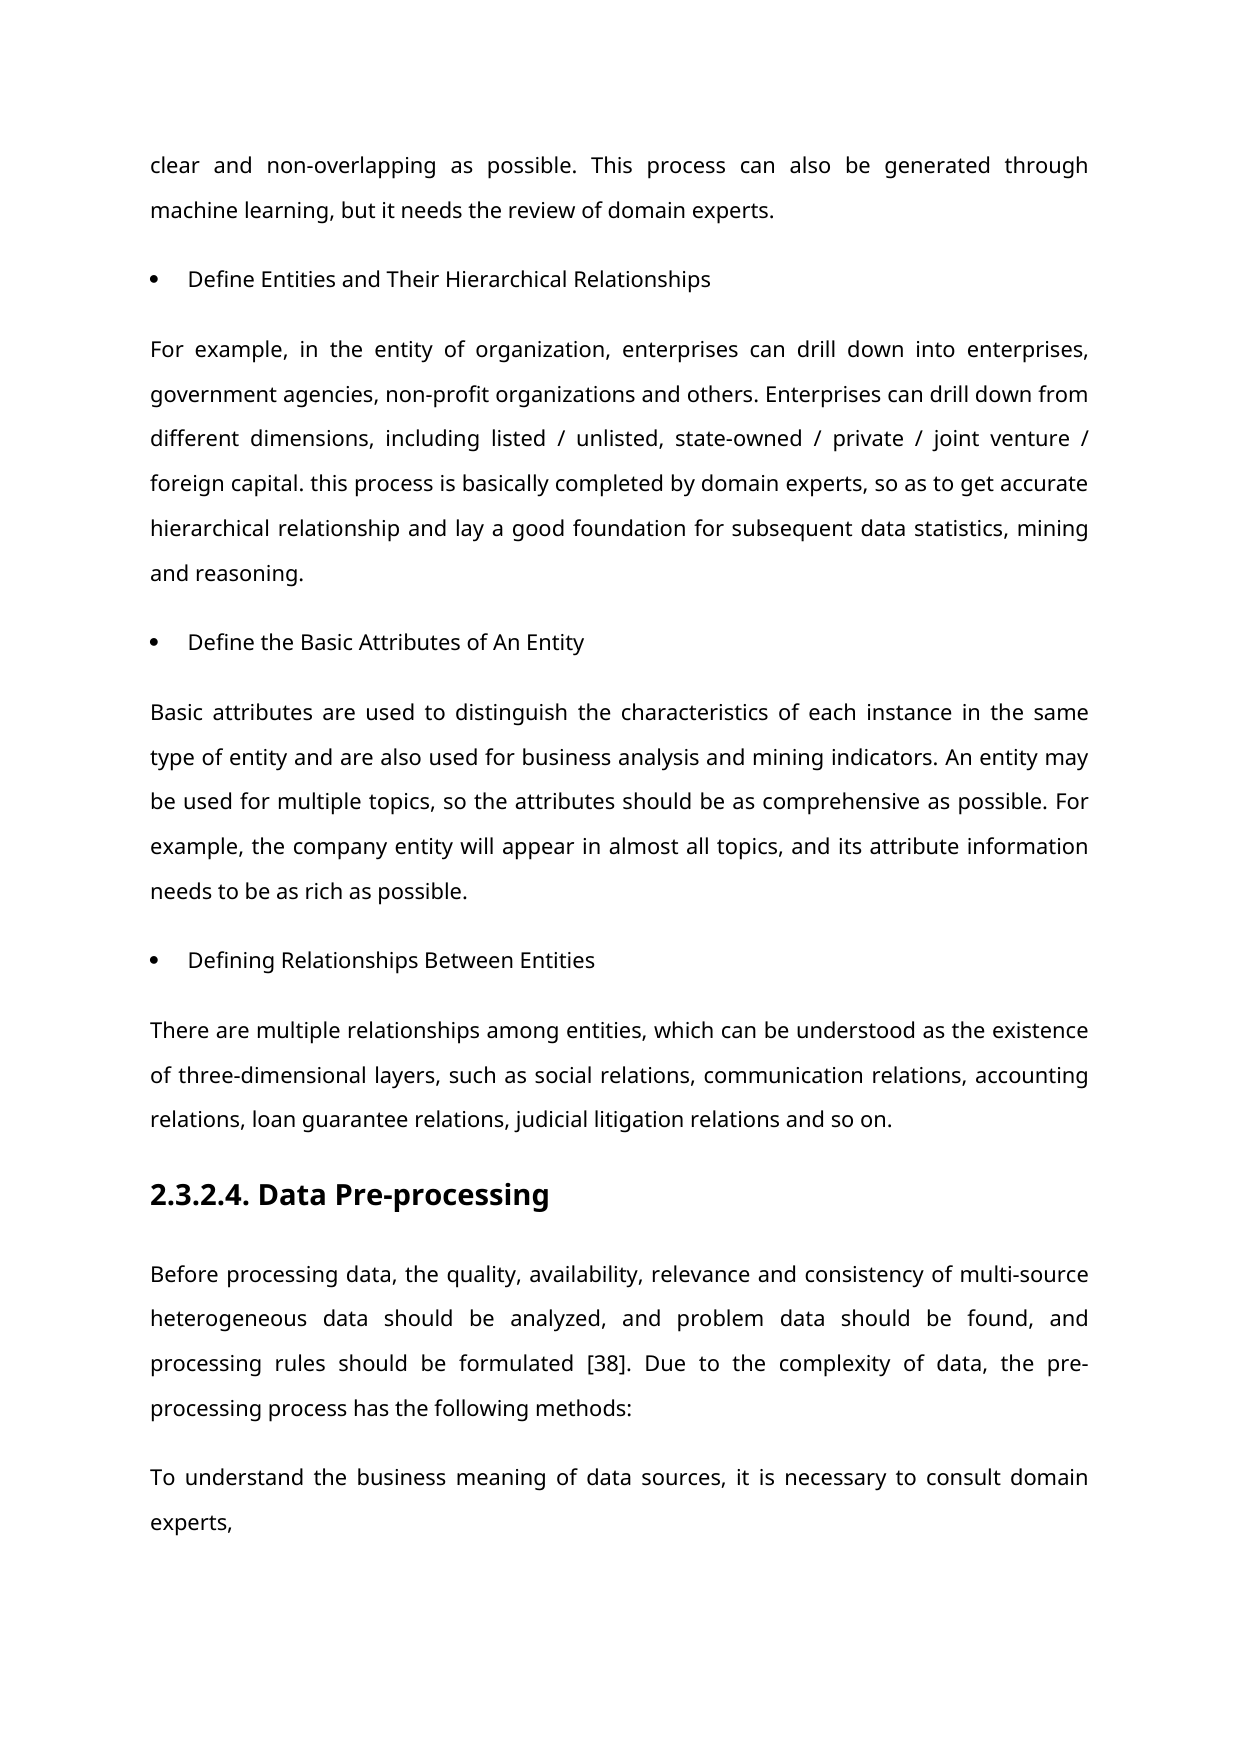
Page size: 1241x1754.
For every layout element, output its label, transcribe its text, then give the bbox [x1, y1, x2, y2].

subtitle 2.3.2.4. Data Pre-processing [150, 1174, 1090, 1214]
text There are multiple relationships among entities, which can be understood as the existence of three-dimensional layers, such as social relations, communication relations, accounting relations, loan guarantee relations, judicial litigation relations and so on. [150, 1015, 1090, 1134]
text Before processing data, the quality, availability, relevance and consistency of multi-source heterogeneous data should be analyzed, and problem data should be found, and processing rules should be formulated [38]. Due to the complexity of data, the pre-processing process has the following methods: [150, 1258, 1090, 1422]
text For example, in the entity of organization, enterprises can drill down into enterprises, government agencies, non-profit organizations and others. Enterprises can drill down from different dimensions, including listed / unlisted, state-owned / private / joint venture / foreign capital. this process is basically completed by domain experts, so as to get accurate hierarchical relationship and lay a good foundation for subsequent data statistics, mining and reasoning. [150, 334, 1090, 587]
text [150, 150, 1090, 224]
list Define Entities and Their Hierarchical Relationships [150, 264, 1090, 294]
list Defining Relationships Between Entities [150, 945, 1090, 975]
text To understand the business meaning of data sources, it is necessary to consult domain experts, [150, 1462, 1090, 1537]
list Define the Basic Attributes of An Entity [150, 627, 1090, 657]
text Basic attributes are used to distinguish the characteristics of each instance in the same type of entity and are also used for business analysis and mining indicators. An entity may be used for multiple topics, so the attributes should be as comprehensive as possible. For example, the company entity will appear in almost all topics, and its attribute information needs to be as rich as possible. [150, 697, 1090, 905]
